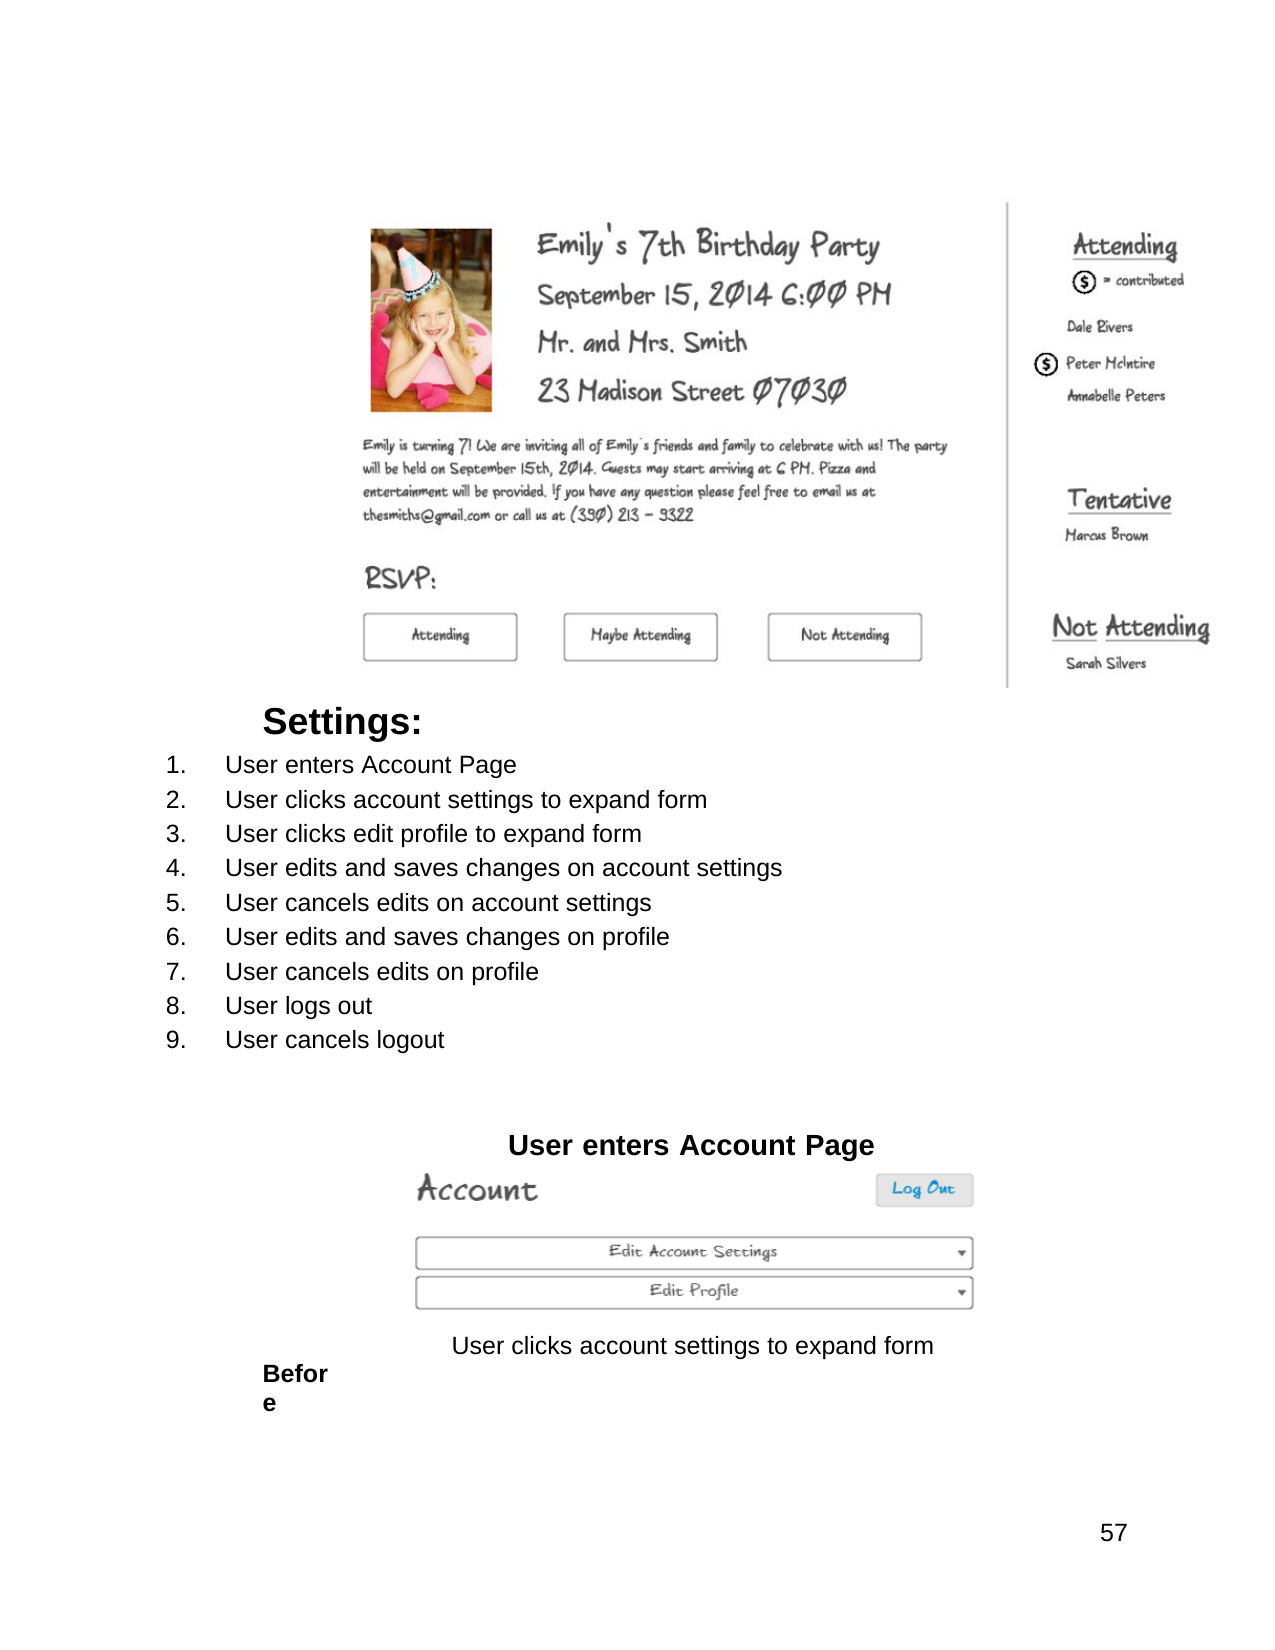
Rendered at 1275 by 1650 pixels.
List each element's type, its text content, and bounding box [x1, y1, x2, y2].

picture [390, 1170, 992, 1312]
list User logs out [166, 991, 1275, 1019]
list User enters Account Page [166, 750, 1275, 779]
subtitle Before [262, 1359, 342, 1417]
list User cancels logout [166, 1025, 1275, 1054]
list User edits and saves changes on profile [166, 922, 1275, 951]
picture [303, 187, 1275, 688]
text User enters Account Page [508, 1128, 1275, 1161]
list User edits and saves changes on account settings [166, 853, 1275, 882]
text Settings: [154, 699, 531, 743]
list User cancels edits on profile [166, 956, 1275, 985]
text User clicks account settings to expand form [451, 1331, 1275, 1359]
list User clicks edit profile to expand form [166, 819, 1275, 848]
list User cancels edits on account settings [166, 888, 1275, 916]
list User clicks account settings to expand form [166, 784, 1275, 813]
